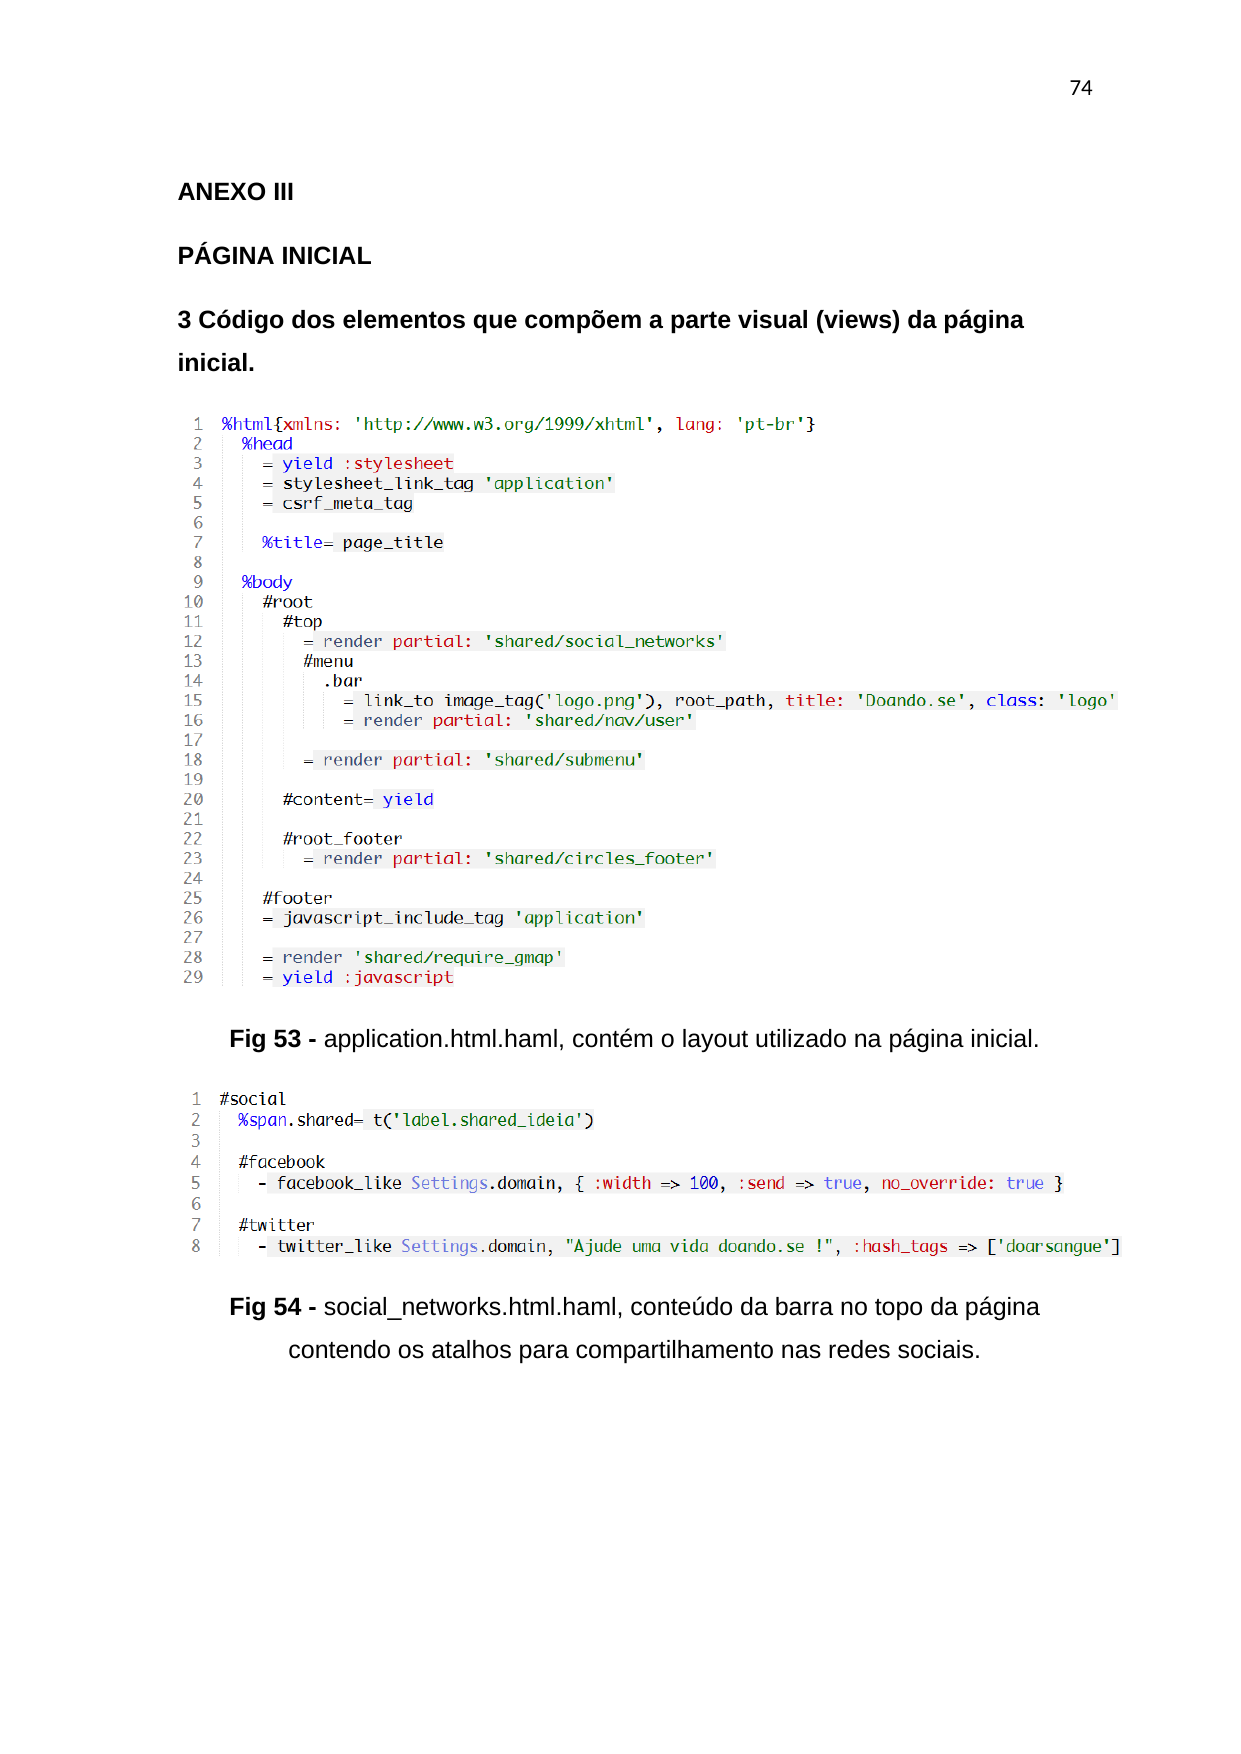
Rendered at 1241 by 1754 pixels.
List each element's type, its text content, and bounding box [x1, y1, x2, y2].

picture [177, 412, 1123, 989]
text Fig 54 - social_networks.html.haml, conteúdo da barra no topo da página contendo os atalhos para compartilhamento nas redes sociais. [177, 1292, 1092, 1364]
text ANEXO III [177, 177, 1092, 206]
picture [177, 1087, 1123, 1258]
text 3 Código dos elementos que compõem a parte visual (views) da página inicial. [177, 305, 1092, 377]
text Fig 53 - application.html.haml, contém o layout utilizado na página inicial. [177, 1023, 1092, 1052]
text PÁGINA INICIAL [177, 241, 1092, 270]
